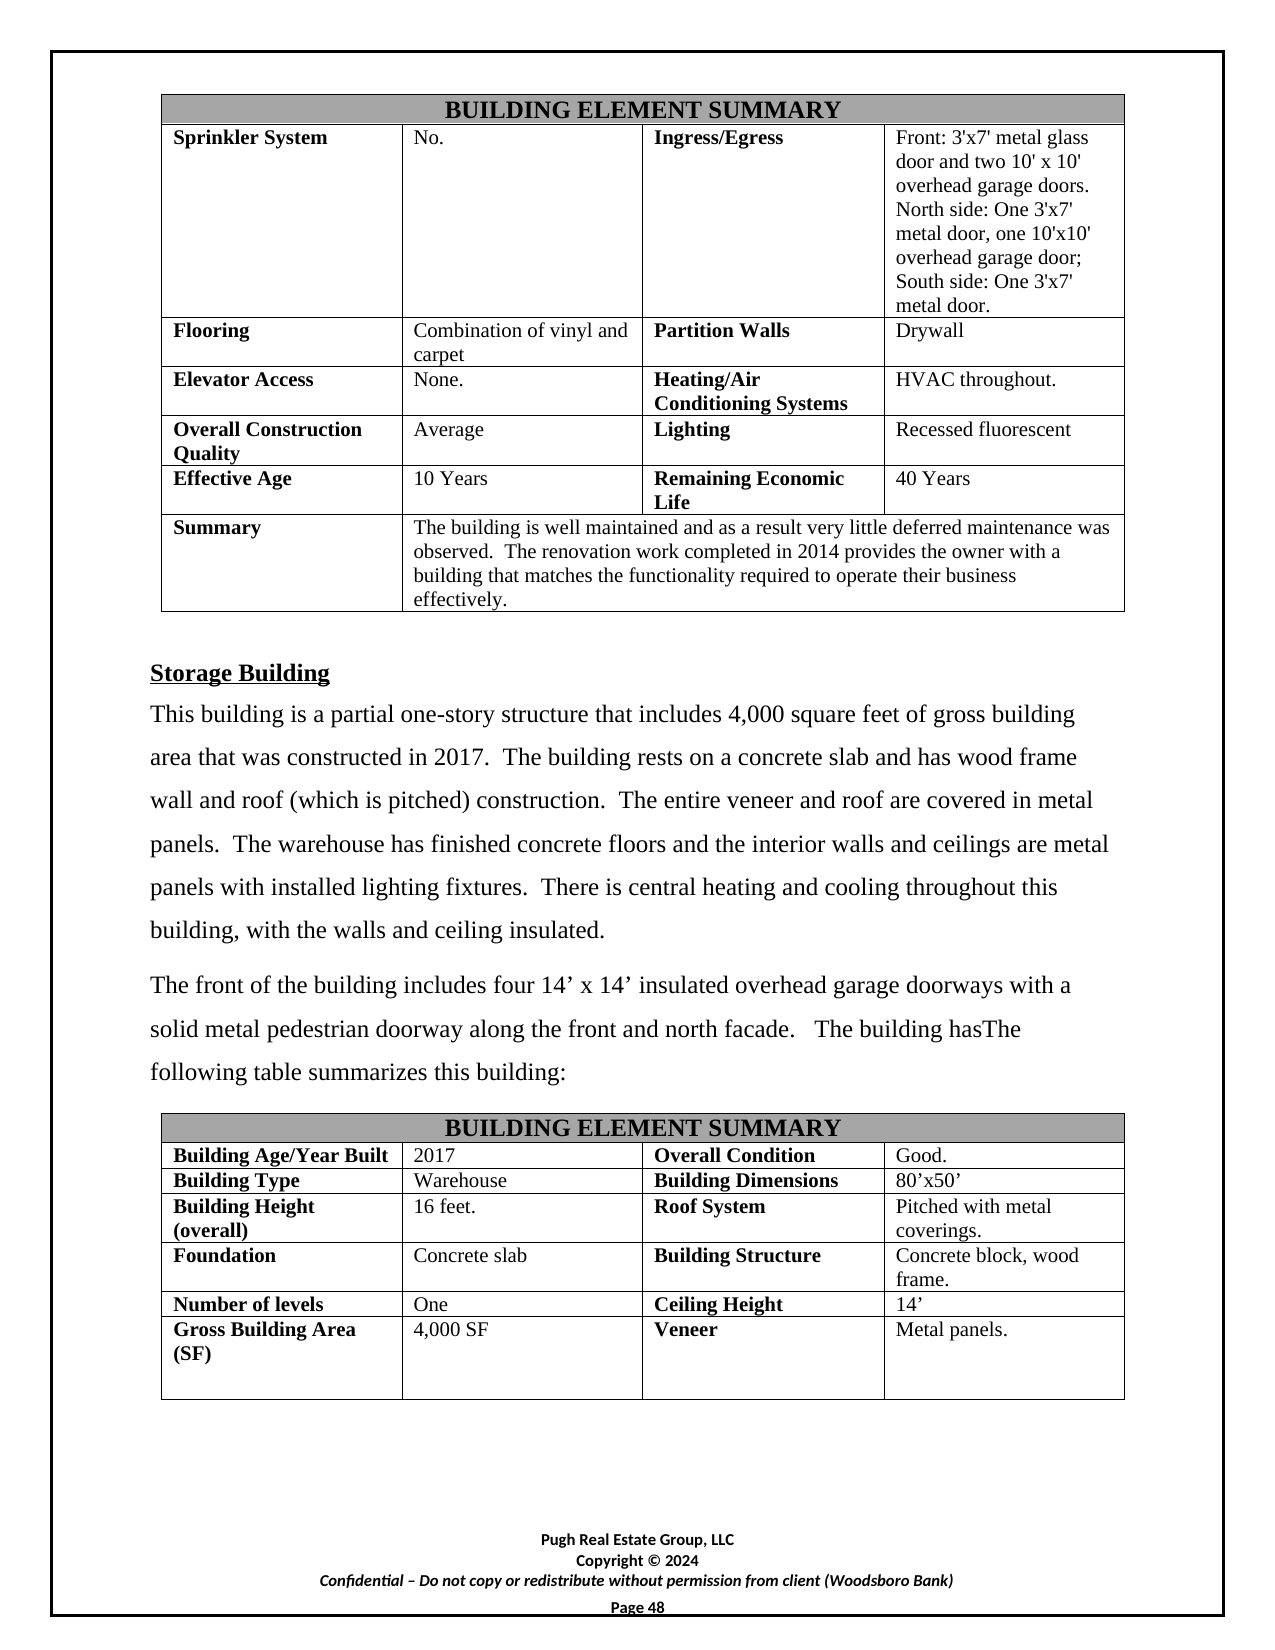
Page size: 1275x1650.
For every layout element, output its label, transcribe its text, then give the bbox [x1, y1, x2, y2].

table_cell 4,000 SF [403, 1317, 642, 1399]
table_cell Partition Walls [643, 318, 884, 366]
table_cell Gross Building Area (SF) [162, 1317, 402, 1399]
table_cell HVAC throughout. [885, 367, 1124, 415]
table_cell Pitched with metal coverings. [885, 1194, 1124, 1242]
table_cell One [403, 1292, 642, 1316]
table_cell Concrete block, wood frame. [885, 1243, 1124, 1291]
table_cell 10 Years [403, 466, 642, 514]
table_cell Ingress/Egress [643, 125, 884, 317]
table_cell Heating/Air Conditioning Systems [643, 367, 884, 415]
table_cell 16 feet. [403, 1194, 642, 1242]
table_cell Building Age/Year Built [162, 1143, 402, 1167]
table_cell Effective Age [162, 466, 402, 514]
table_cell Roof System [643, 1194, 884, 1242]
table_cell Elevator Access [162, 367, 402, 415]
table_cell Sprinkler System [162, 125, 402, 317]
table_cell 14’ [885, 1292, 1124, 1316]
table_cell Drywall [885, 318, 1124, 366]
table_header BUILDING ELEMENT SUMMARY [162, 1114, 1124, 1142]
table_cell Overall Condition [643, 1143, 884, 1167]
table_cell Combination of vinyl and carpet [403, 318, 642, 366]
table_cell Average [403, 416, 642, 464]
table_cell 40 Years [885, 466, 1124, 514]
table_cell Warehouse [403, 1169, 642, 1192]
table_cell Building Type [162, 1169, 402, 1192]
table_cell Recessed fluorescent [885, 416, 1124, 464]
table_cell Concrete slab [403, 1243, 642, 1291]
table_cell Foundation [162, 1243, 402, 1291]
table_cell Summary [162, 515, 402, 611]
text This building is a partial one-story structure that includes 4,000 square feet of gross building area that was constructed in 2017. The building rests on a concrete slab and has wood frame wall and roof (which is pitched) construction. The entire veneer and roof are covered in metal panels. The warehouse has finished concrete floors and the interior walls and ceilings are metal panels with installed lighting fixtures. There is central heating and cooling throughout this building, with the walls and ceiling insulated. [150, 699, 1117, 944]
table_cell Good. [885, 1143, 1124, 1167]
table_cell Flooring [162, 318, 402, 366]
table_cell No. [403, 125, 642, 317]
table_cell Remaining Economic Life [643, 466, 884, 514]
table_cell Ceiling Height [643, 1292, 884, 1316]
table_cell Front: 3'x7' metal glass door and two 10' x 10' overhead garage doors. North side: One 3'x7' metal door, one 10'x10' overhead garage door; South side: One 3'x7' metal door. [885, 125, 1124, 317]
table_cell None. [403, 367, 642, 415]
text Storage Building [150, 658, 1117, 687]
table_cell The building is well maintained and as a result very little deferred maintenance was observed. The renovation work completed in 2014 provides the owner with a building that matches the functionality required to operate their business effectively. [403, 515, 1124, 611]
table_header BUILDING ELEMENT SUMMARY [162, 95, 1124, 123]
table_cell Building Structure [643, 1243, 884, 1291]
table_cell 2017 [403, 1143, 642, 1167]
text The front of the building includes four 14’ x 14’ insulated overhead garage doorways with a solid metal pedestrian doorway along the front and north facade. The building hasThe following table summarizes this building: [150, 971, 1117, 1086]
table_cell Number of levels [162, 1292, 402, 1316]
table_cell 80’x50’ [885, 1169, 1124, 1192]
table_cell Overall Construction Quality [162, 416, 402, 464]
table_cell Building Height (overall) [162, 1194, 402, 1242]
table_cell Veneer [643, 1317, 884, 1399]
table_cell Lighting [643, 416, 884, 464]
table_cell Building Dimensions [643, 1169, 884, 1192]
table_cell Metal panels. [885, 1317, 1124, 1399]
